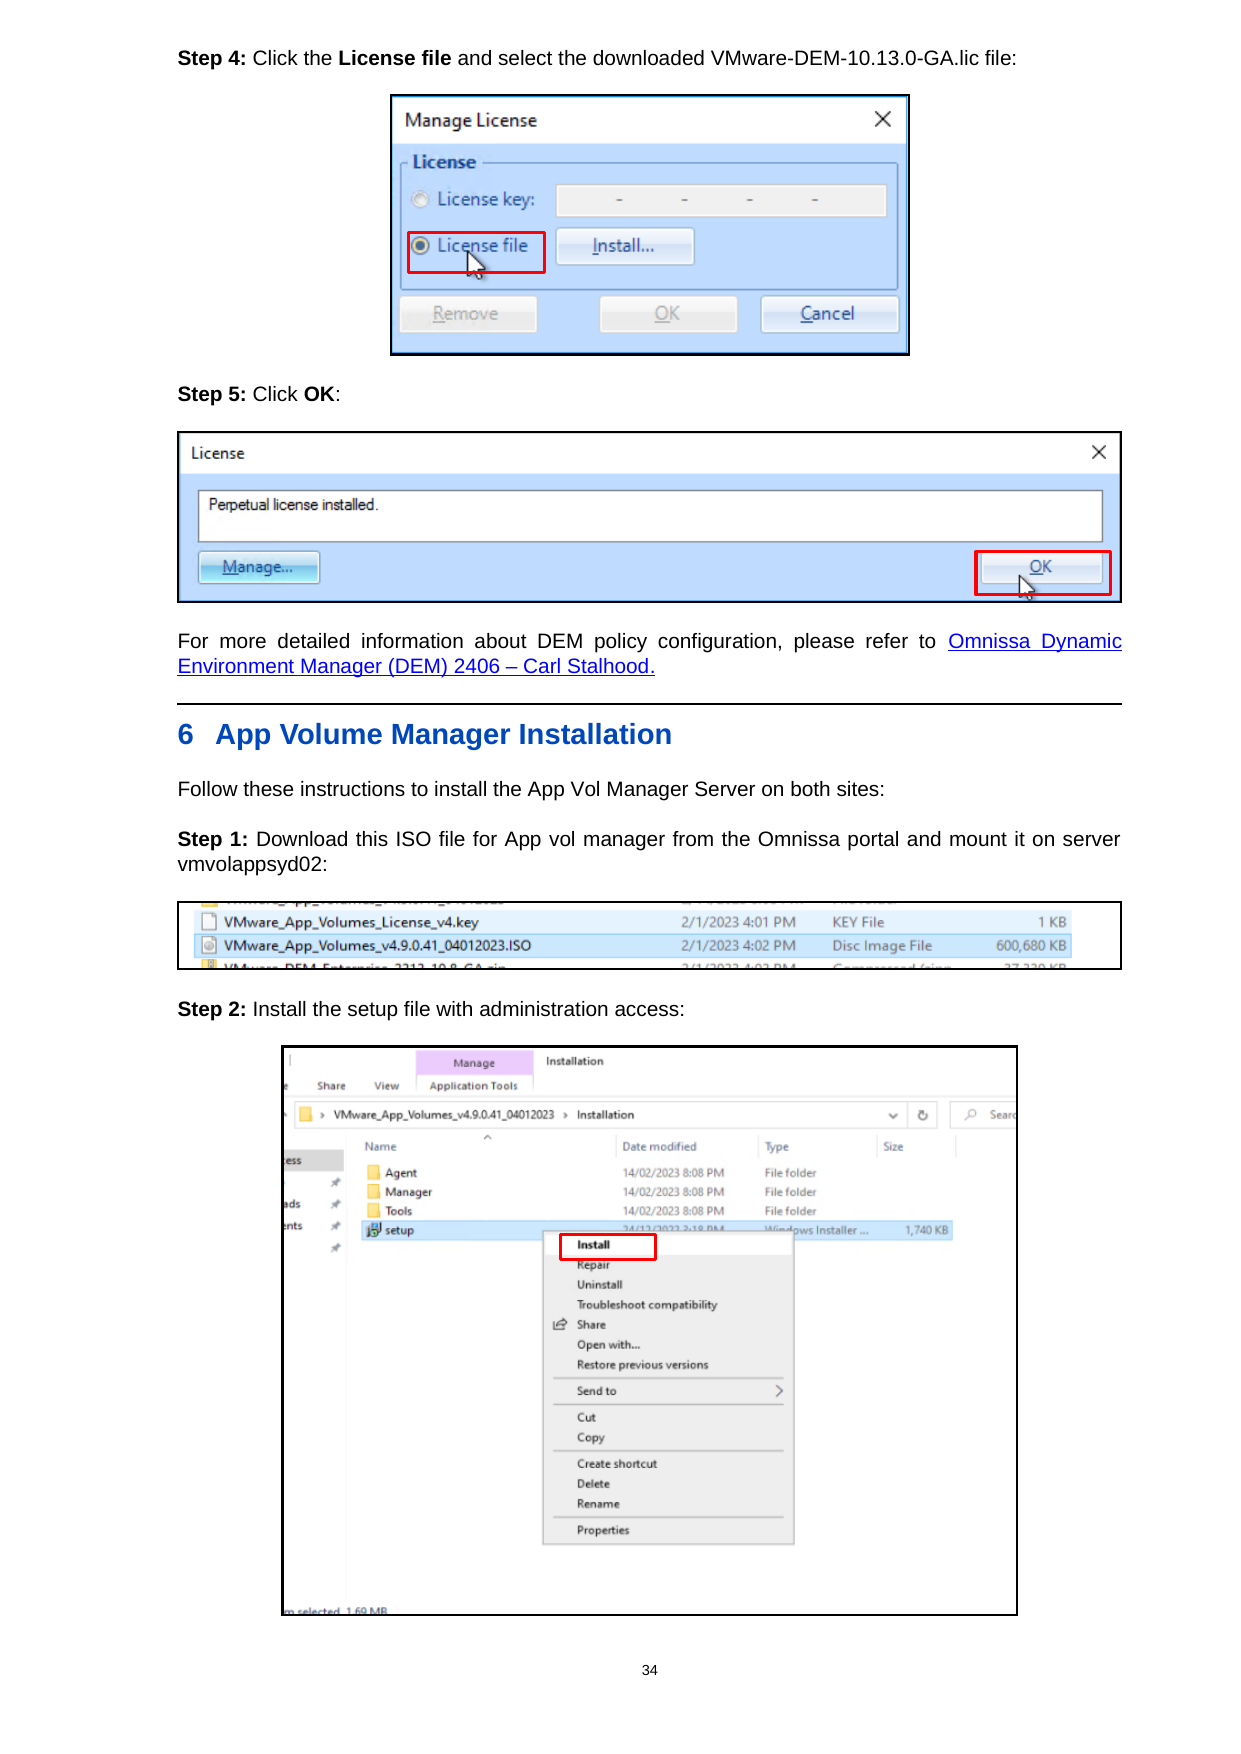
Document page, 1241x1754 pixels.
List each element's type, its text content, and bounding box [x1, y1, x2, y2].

text Follow these instructions to install the App Vol Manager Server on both sites: [177, 776, 1122, 801]
text Step 4: Click the License file and select the downloaded VMware-DEM-10.13.0-GA.lic file: [177, 44, 1122, 69]
picture [179, 433, 1120, 601]
picture [284, 1048, 1016, 1614]
subtitle App Volume Manager Installation [177, 705, 1122, 751]
text Step 2: Install the setup file with administration access: [177, 995, 1122, 1020]
text For more detailed information about DEM policy configuration, please refer to Omnissa Dynamic Environment Manager (DEM) 2406 – Carl Stalhood. [177, 628, 1122, 678]
picture [179, 903, 1120, 968]
text Step 5: Click OK: [177, 381, 1122, 406]
picture [392, 96, 908, 353]
text Step 1: Download this ISO file for App vol manager from the Omnissa portal and mount it on server vmvolappsyd02: [177, 826, 1122, 876]
